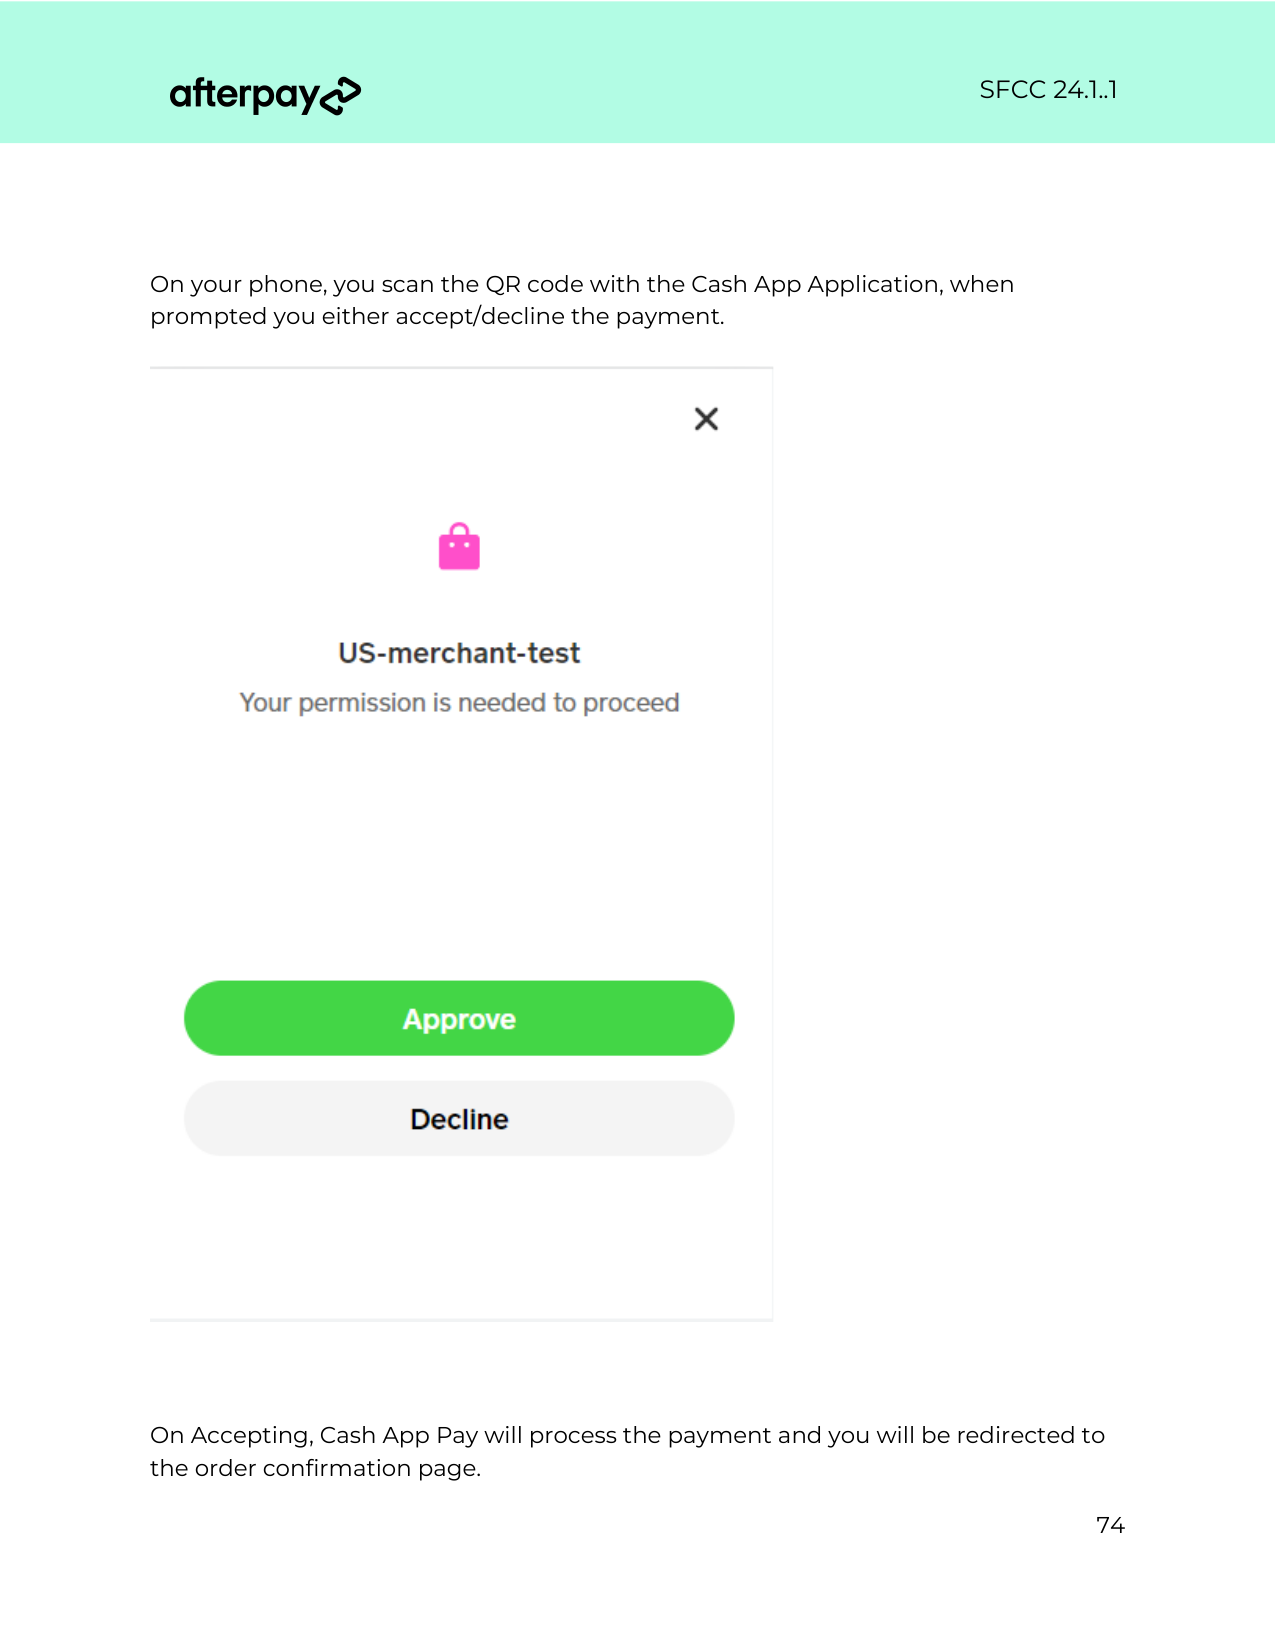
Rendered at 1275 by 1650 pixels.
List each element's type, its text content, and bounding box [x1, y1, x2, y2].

picture [150, 366, 774, 1322]
text On your phone, you scan the QR code with the Cash App Application, when prompted you either accept/decline the payment. [150, 270, 1125, 330]
picture [134, 48, 397, 144]
text On Accepting, Cash App Pay will process the payment and you will be redirected to the order confirmation page. [150, 1422, 1125, 1482]
